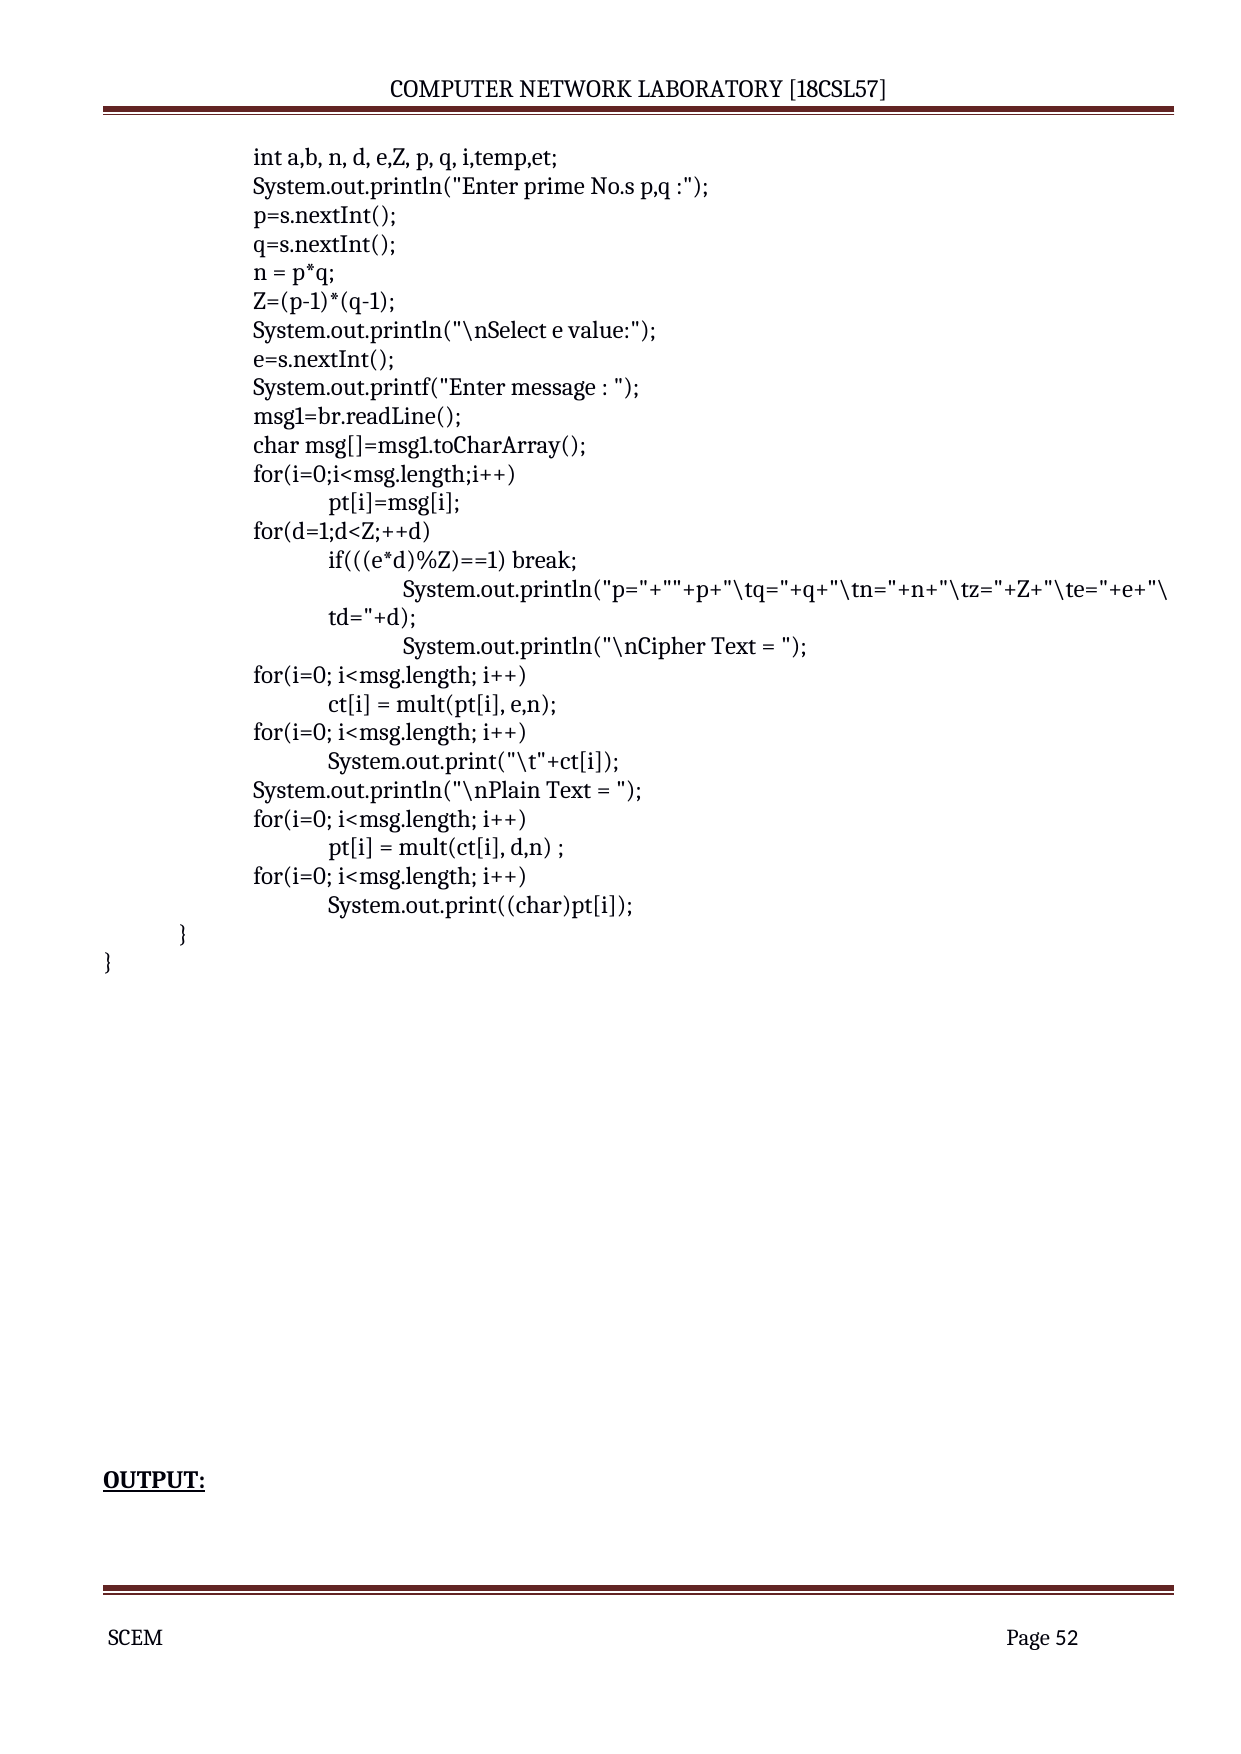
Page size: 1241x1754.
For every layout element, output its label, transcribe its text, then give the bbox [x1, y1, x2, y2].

text for(d=1;d<Z;++d) [178, 517, 1174, 546]
text System.out.print("\t"+ct[i]); [253, 747, 1174, 776]
text OUTPUT: [103, 1466, 1174, 1494]
text } [103, 948, 1174, 977]
text e=s.nextInt(); [178, 344, 1174, 373]
text char msg[]=msg1.toCharArray(); [178, 431, 1174, 459]
text System.out.println("\nCipher Text = "); [328, 632, 1174, 661]
text Z=(p-1)*(q-1); [178, 287, 1174, 316]
text int a,b, n, d, e,Z, p, q, i,temp,et; [178, 143, 1174, 172]
text System.out.println("\nSelect e value:"); [178, 316, 1174, 344]
text System.out.println("Enter prime No.s p,q :"); [178, 172, 1174, 201]
text for(i=0; i<msg.length; i++) [253, 661, 1174, 689]
text n = p*q; [178, 258, 1174, 287]
text } [103, 919, 1174, 948]
text for(i=0;i<msg.length;i++) [178, 459, 1174, 488]
text msg1=br.readLine(); [178, 402, 1174, 431]
text System.out.println("\nPlain Text = "); [178, 776, 1174, 804]
text for(i=0; i<msg.length; i++) [178, 804, 1174, 833]
text for(i=0; i<msg.length; i++) [178, 718, 1174, 747]
text p=s.nextInt(); [178, 201, 1174, 229]
text System.out.print((char)pt[i]); [253, 891, 1174, 919]
text for(i=0; i<msg.length; i++) [178, 862, 1174, 891]
text ct[i] = mult(pt[i], e,n); [253, 689, 1174, 718]
text if(((e*d)%Z)==1) break; [253, 546, 1174, 574]
text pt[i] = mult(ct[i], d,n) ; [253, 833, 1174, 862]
text System.out.printf("Enter message : "); [178, 373, 1174, 402]
text pt[i]=msg[i]; [253, 488, 1174, 517]
text System.out.println("p="+""+p+"\tq="+q+"\tn="+n+"\tz="+Z+"\te="+e+"\td="+d); [328, 574, 1174, 632]
text q=s.nextInt(); [178, 229, 1174, 258]
